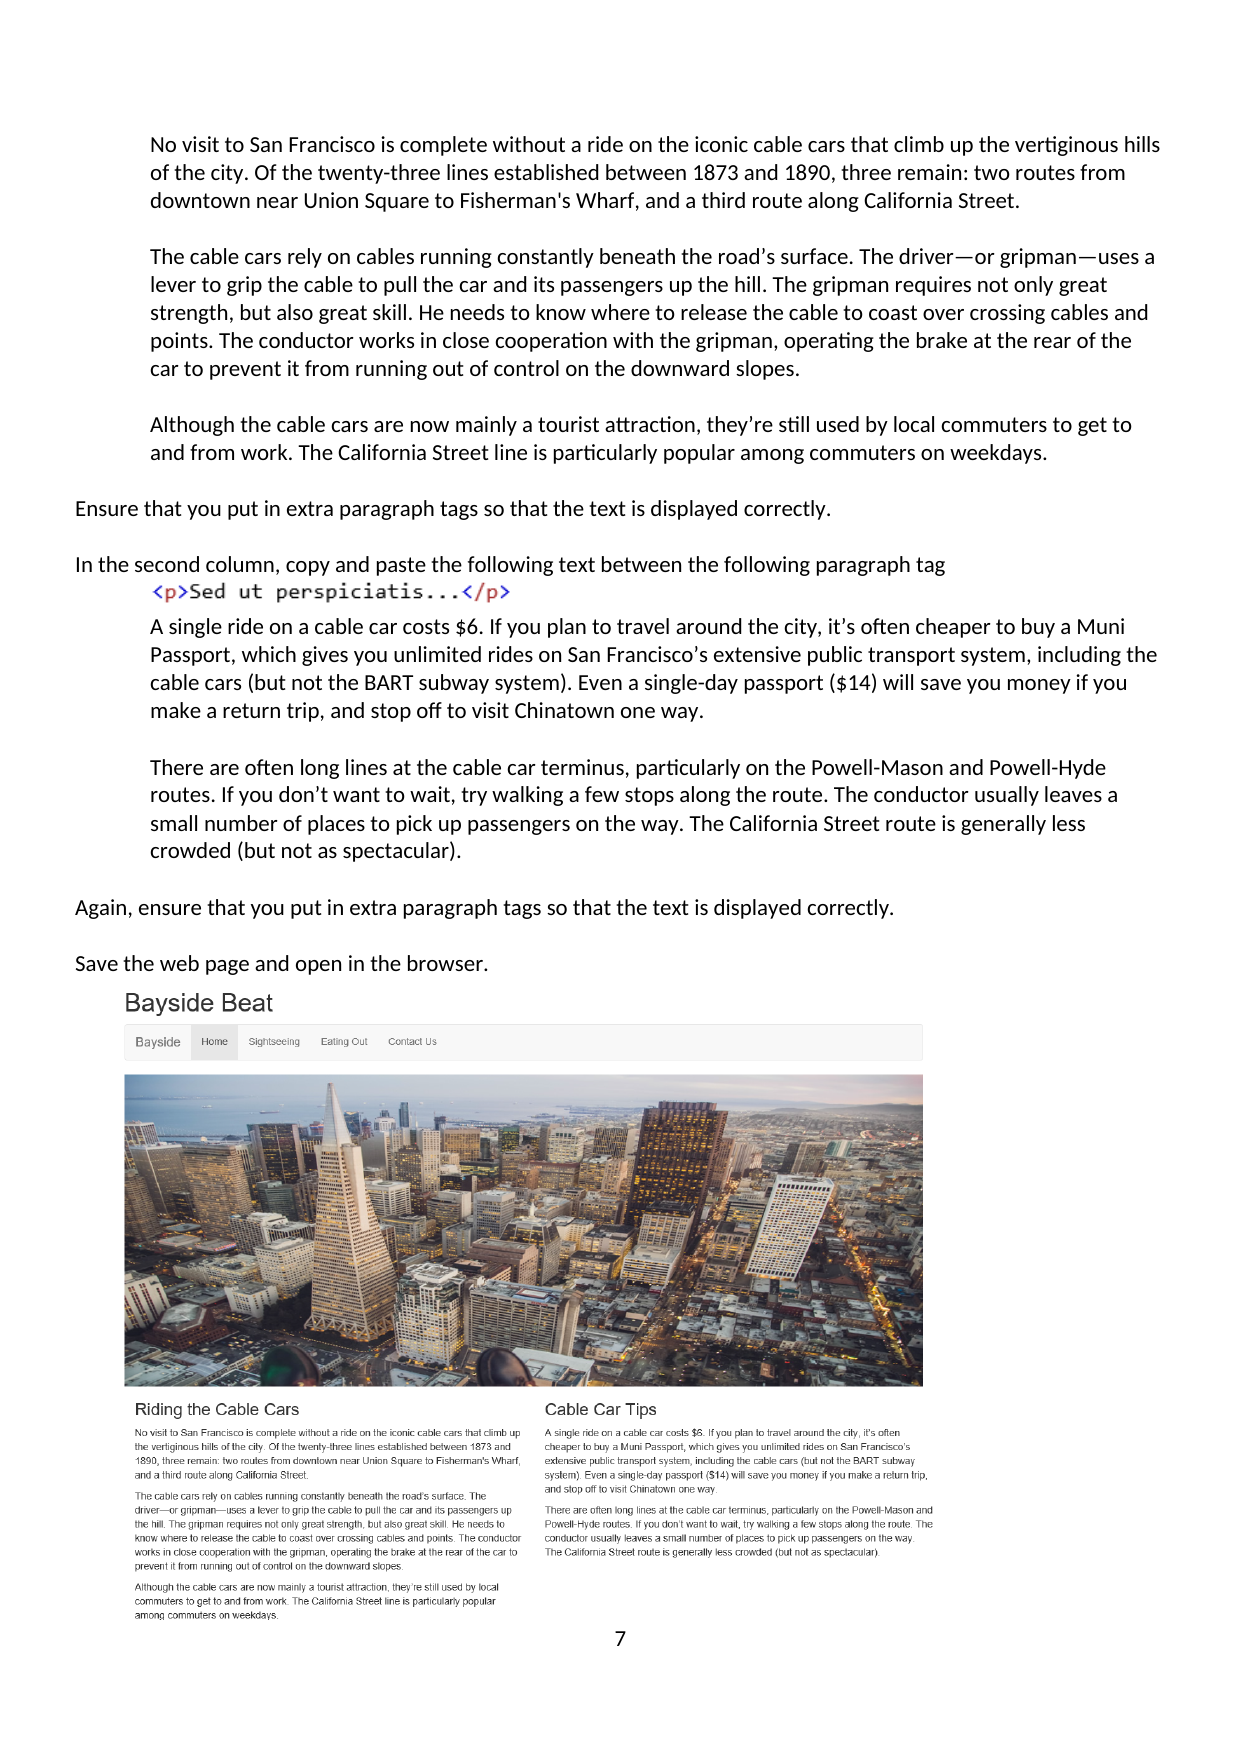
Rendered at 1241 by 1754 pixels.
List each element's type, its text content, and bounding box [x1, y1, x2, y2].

picture [75, 976, 972, 1620]
text No visit to San Francisco is complete without a ride on the iconic cable cars that climb up the vertiginous hills of the city. Of the twenty-three lines established between 1873 and 1890, three remain: two routes from downtown near Union Square to Fisherman's Wharf, and a third route along California Street. [150, 130, 1165, 214]
text Again, ensure that you put in extra paragraph tags so that the text is displayed correctly. [75, 893, 1165, 921]
text There are often long lines at the cable car terminus, particularly on the Powell-Mason and Powell-Hyde routes. If you don’t want to wait, try walking a few stops along the route. The conductor usually leaves a small number of places to pick up passengers on the way. The California Street route is generally less crowded (but not as spectacular). [150, 753, 1165, 865]
text A single ride on a cable car costs $6. If you plan to travel around the city, it’s often cheaper to buy a Muni Passport, which gives you unlimited rides on San Francisco’s extensive public transport system, including the cable cars (but not the BART subway system). Even a single-day passport ($14) will save you money if you make a return trip, and stop off to visit Chinatown one way. [150, 612, 1165, 724]
picture [75, 578, 841, 613]
text The cable cars rely on cables running constantly beneath the road’s surface. The driver—or gripman—uses a lever to grip the cable to pull the car and its passengers up the hill. The gripman requires not only great strength, but also great skill. He needs to know where to release the cable to coast over crossing cables and points. The conductor works in close cooperation with the gripman, operating the brake at the rear of the car to prevent it from running out of control on the downward slopes. [150, 242, 1165, 382]
text Save the web page and open in the browser. [75, 949, 1165, 977]
text In the second column, copy and paste the following text between the following paragraph tag [75, 550, 1165, 578]
text Although the cable cars are now mainly a tourist attraction, they’re still used by local commuters to get to and from work. The California Street line is particularly popular among commuters on weekdays. [150, 410, 1165, 466]
text Ensure that you put in extra paragraph tags so that the text is displayed correctly. [75, 494, 1165, 522]
